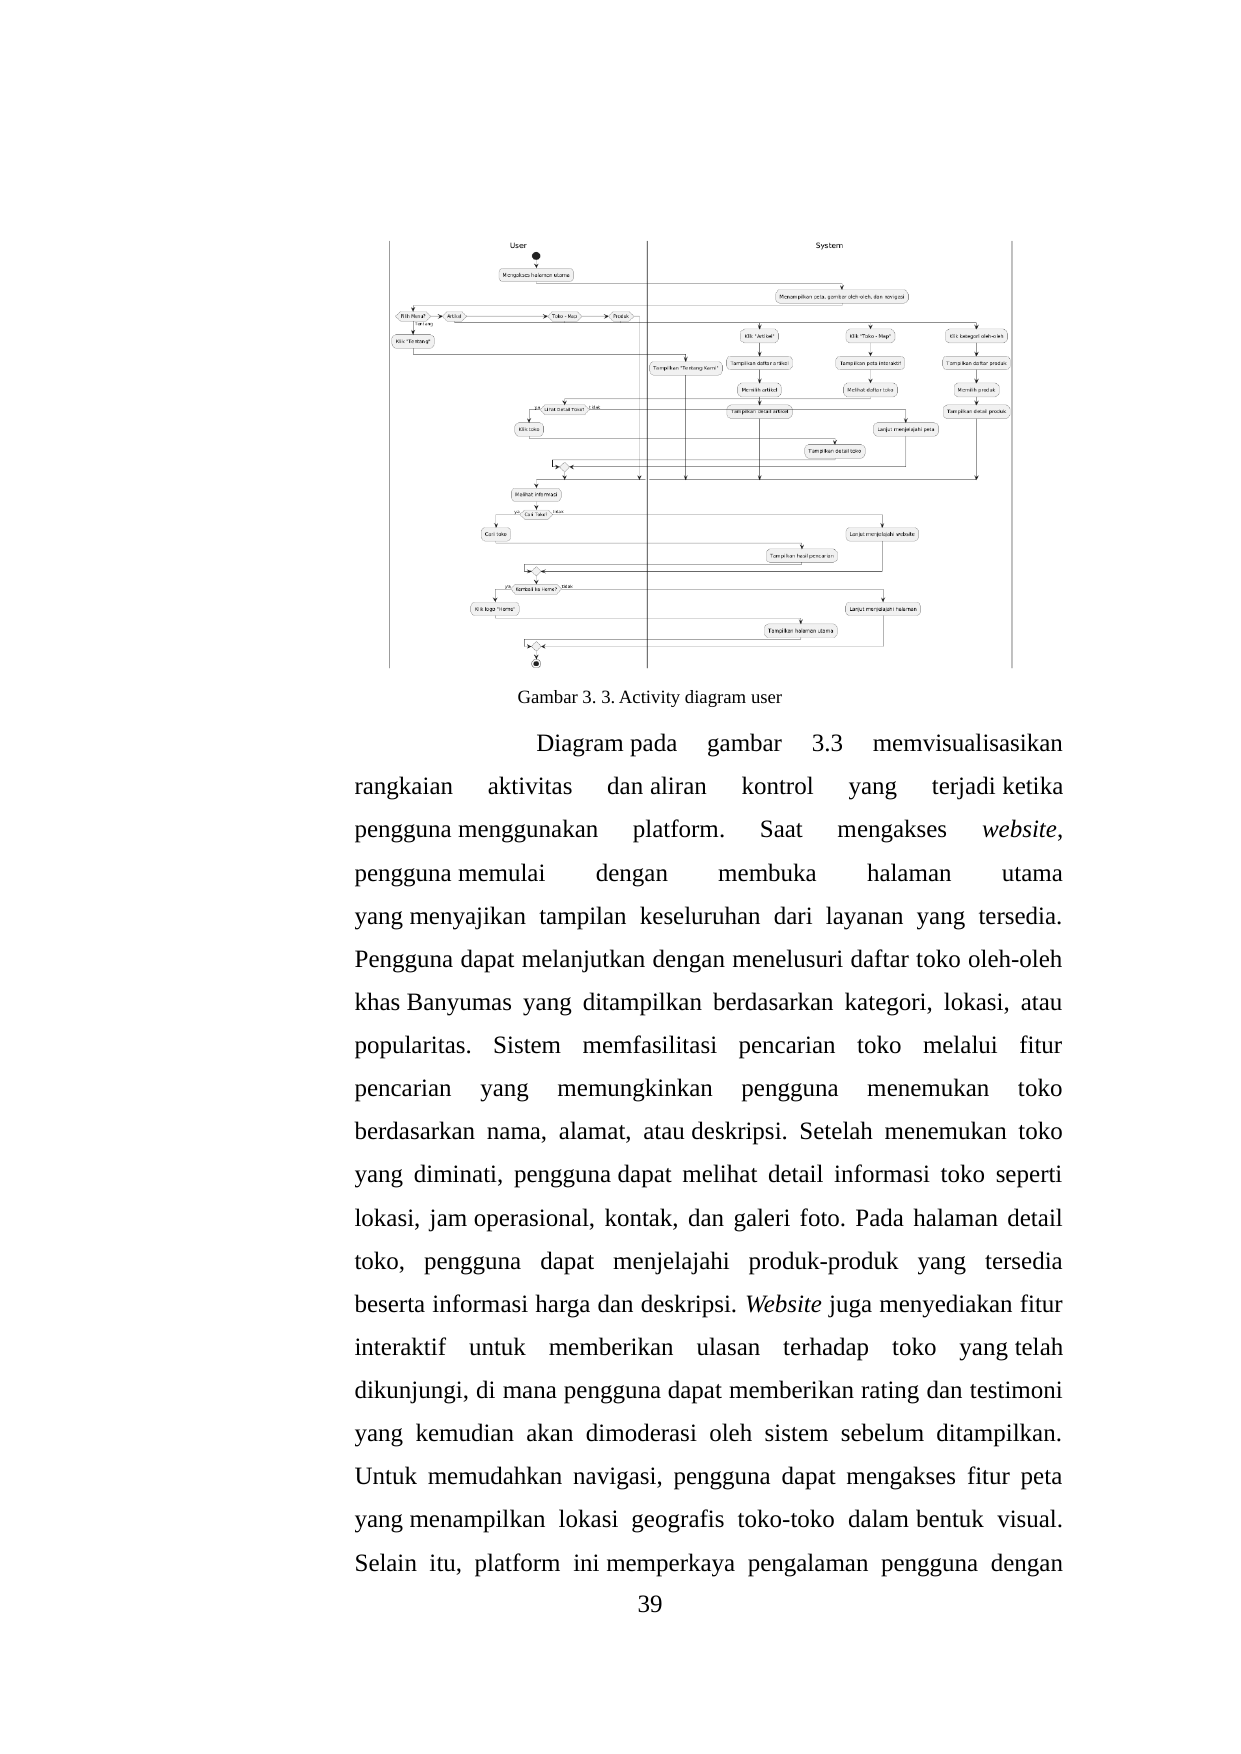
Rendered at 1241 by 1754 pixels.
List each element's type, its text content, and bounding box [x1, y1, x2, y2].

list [354, 728, 1063, 1576]
text Gambar 3. 3. Activity diagram user [236, 686, 1063, 707]
picture [383, 236, 1019, 672]
